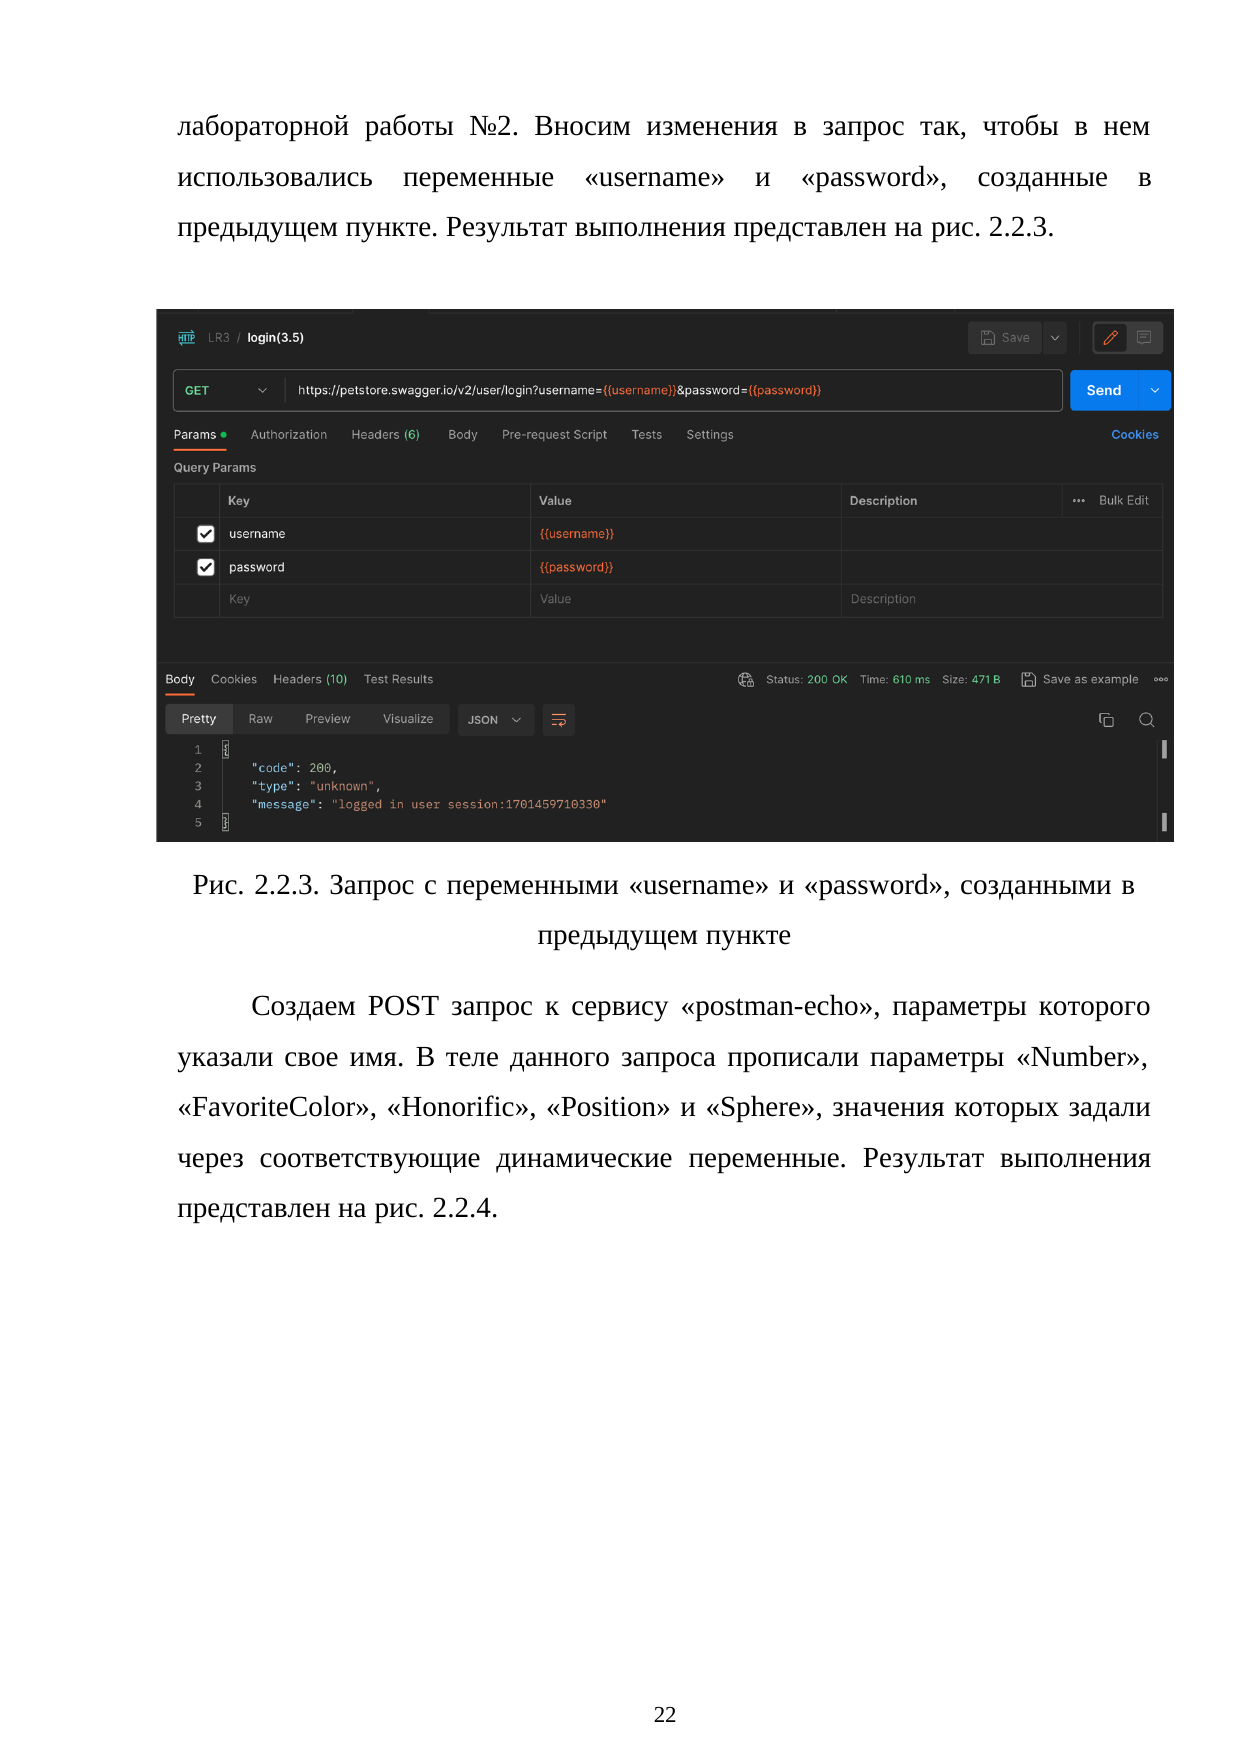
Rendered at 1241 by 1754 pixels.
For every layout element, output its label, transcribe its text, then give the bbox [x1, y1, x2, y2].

text Рис. 2.2.3. Запрос с переменными «username» и «password», созданными в предыдущем пункте [192, 867, 1135, 951]
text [177, 108, 1152, 242]
text Создаем POST запрос к сервису «postman-echo», параметры которого указали свое имя. В теле данного запроса прописали параметры «Number», [177, 988, 1151, 1072]
text «FavoriteColor», «Honorific», «Position» и «Sphere», значения которых задали через соответствующие динамические переменные. Результат выполнения представлен на рис. 2.2.4. [177, 1089, 1151, 1224]
picture [156, 309, 1174, 842]
